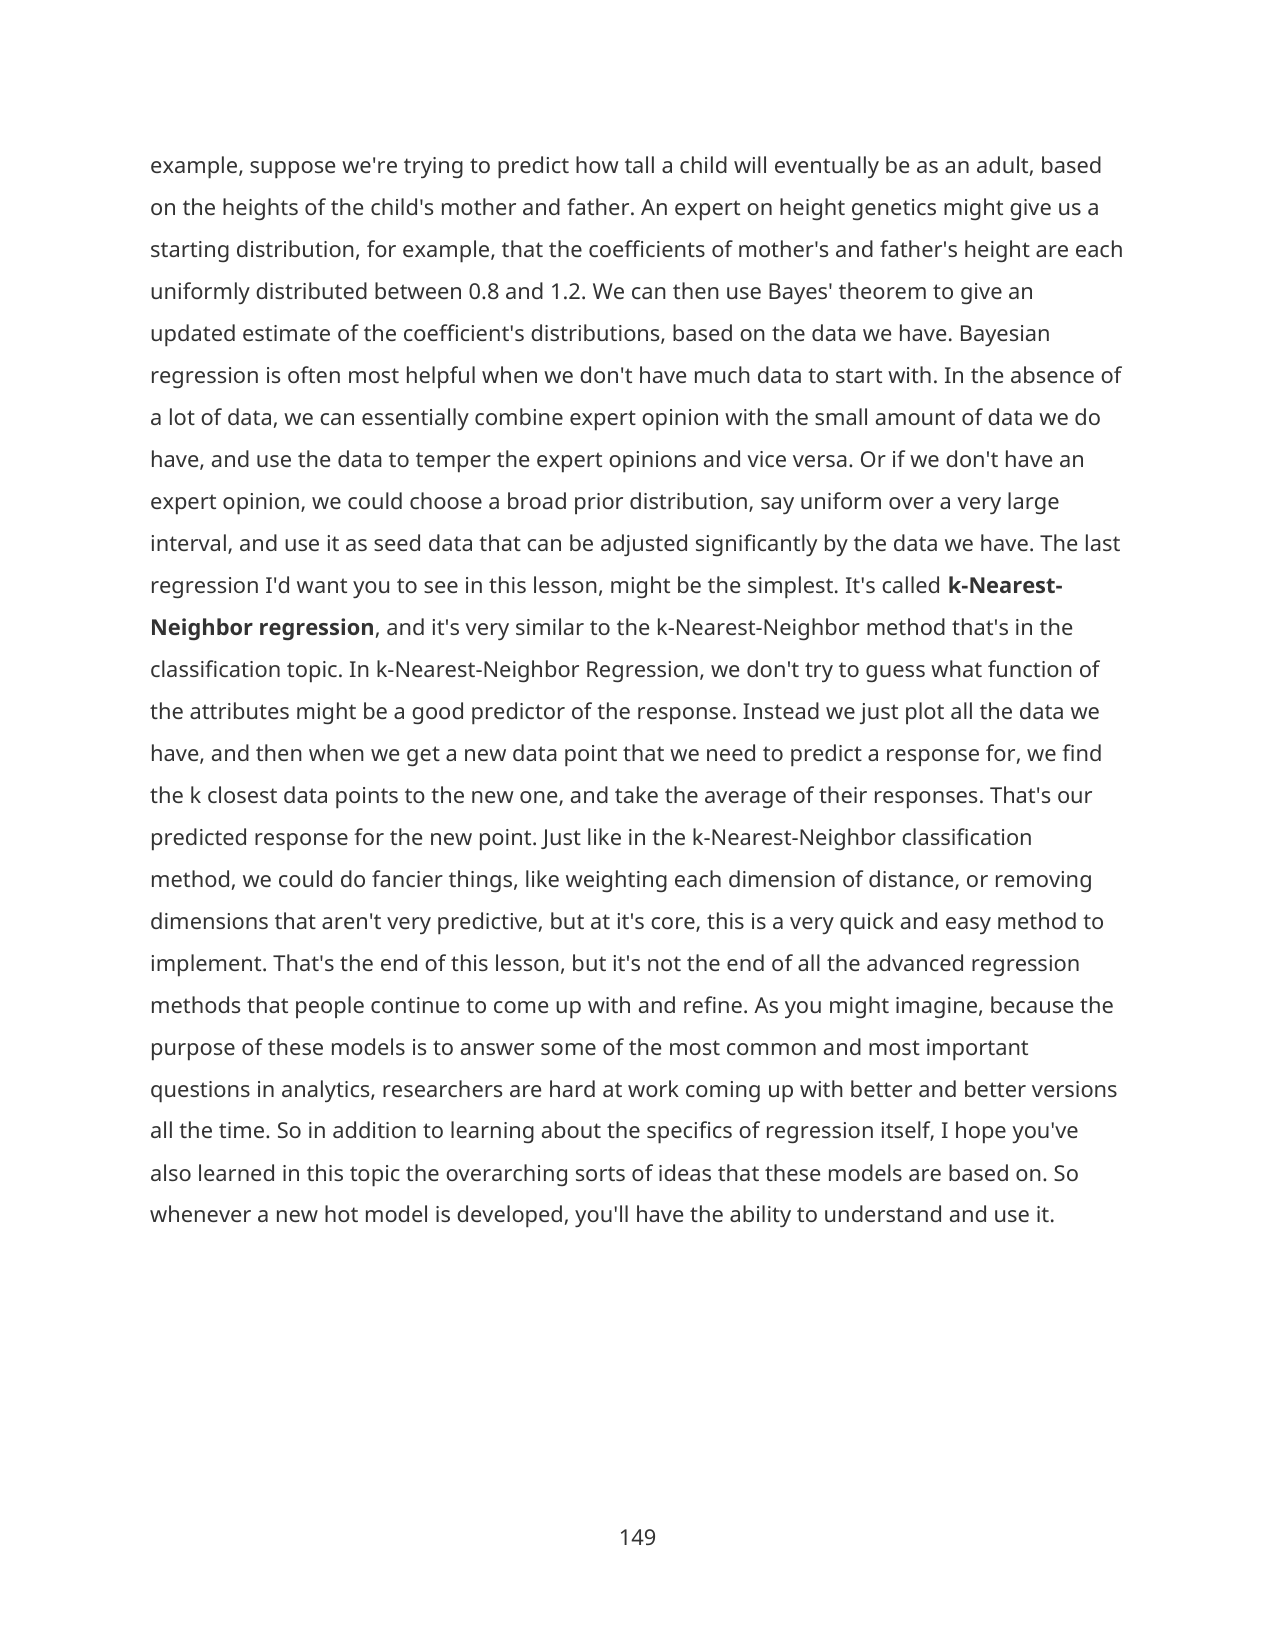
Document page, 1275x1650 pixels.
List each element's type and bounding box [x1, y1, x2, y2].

text [150, 150, 1125, 1229]
